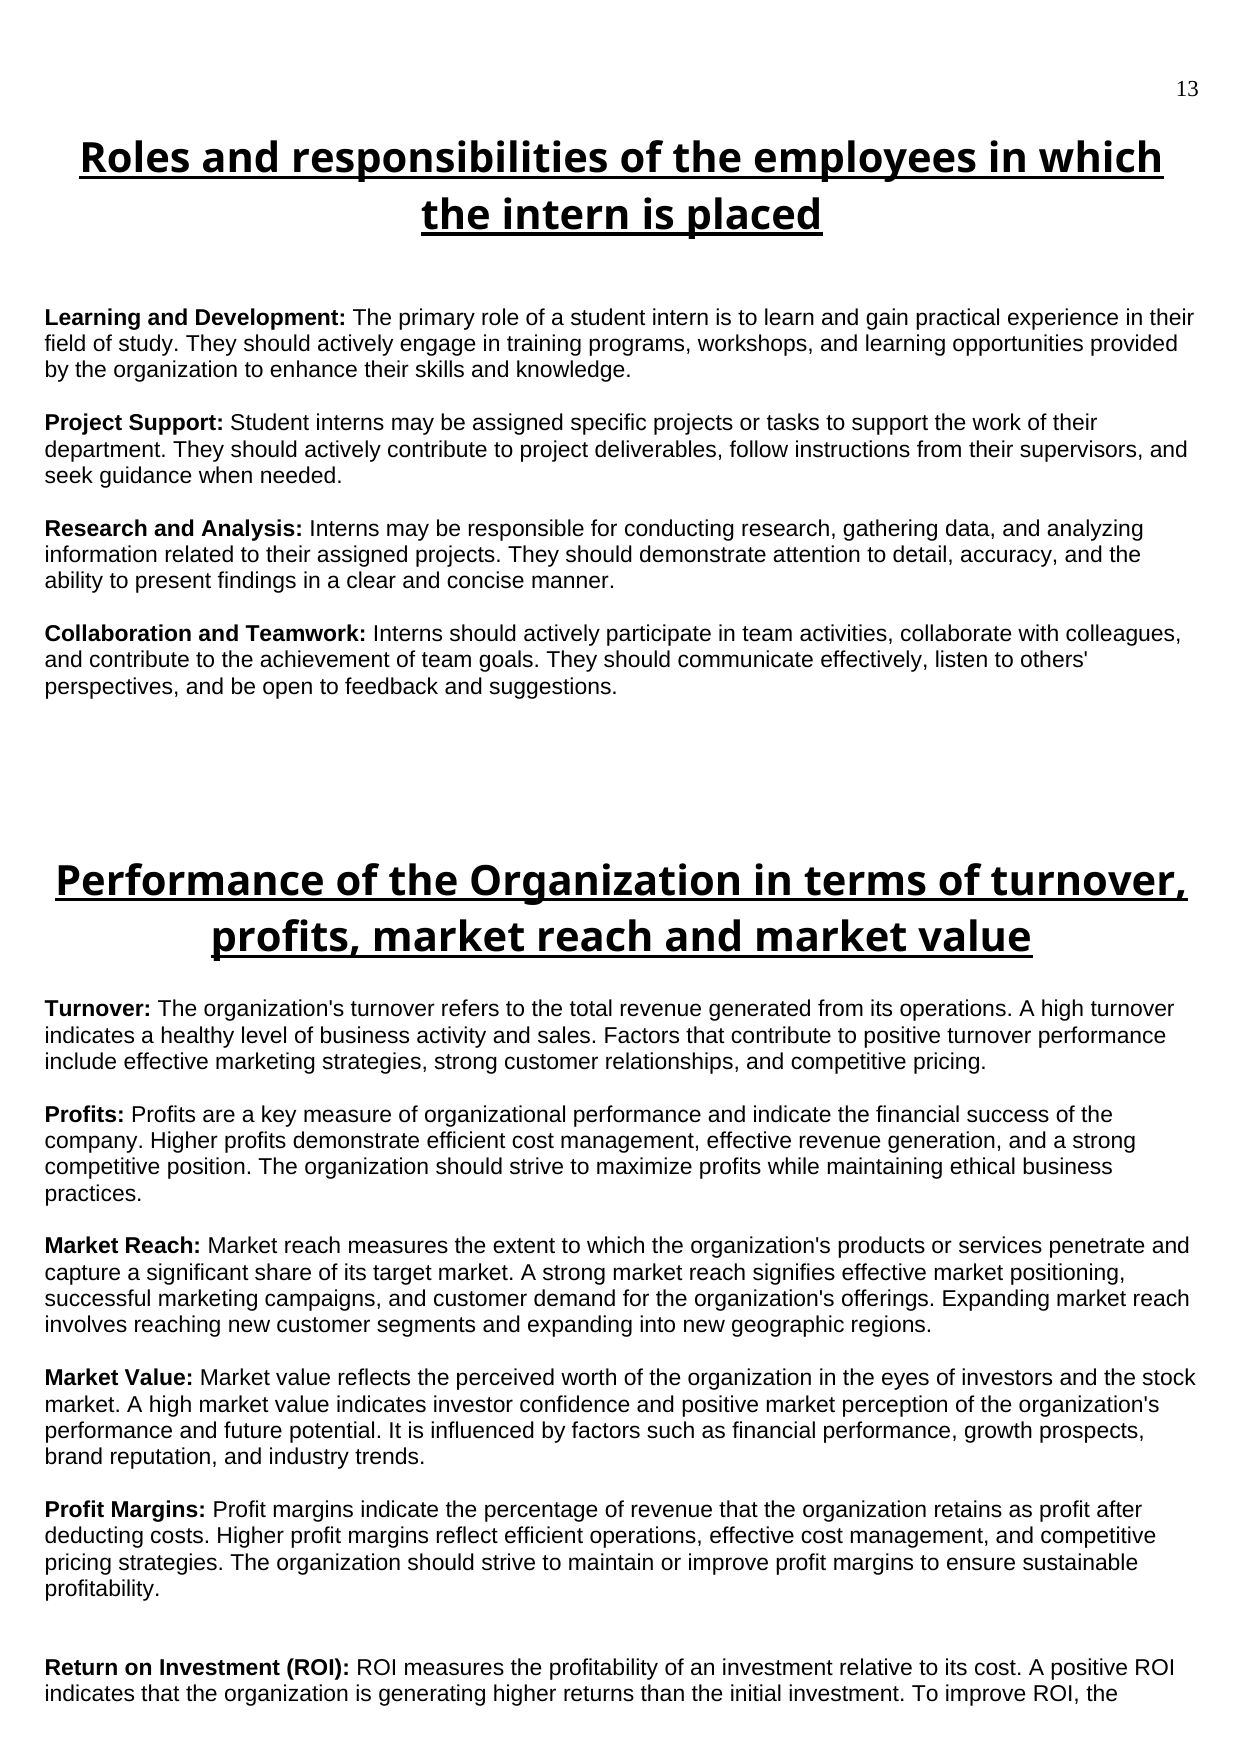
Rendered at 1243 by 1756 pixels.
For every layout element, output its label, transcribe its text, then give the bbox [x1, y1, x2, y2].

text Learning and Development: The primary role of a student intern is to learn and gain practical experience in their field of study. They should actively engage in training programs, workshops, and learning opportunities provided by the organization to enhance their skills and knowledge. [44, 304, 1198, 383]
text Profits: Profits are a key measure of organizational performance and indicate the financial success of the company. Higher profits demonstrate efficient cost management, effective revenue generation, and a strong competitive position. The organization should strive to maximize profits while maintaining ethical business practices. [44, 1101, 1198, 1206]
text Profit Margins: Profit margins indicate the percentage of revenue that the organization retains as profit after deducting costs. Higher profit margins reflect efficient operations, effective cost management, and competitive pricing strategies. The organization should strive to maintain or improve profit margins to ensure sustainable profitability. [44, 1496, 1198, 1601]
text Turnover: The organization's turnover refers to the total revenue generated from its operations. A high turnover indicates a healthy level of business activity and sales. Factors that contribute to positive turnover performance include effective marketing strategies, strong customer relationships, and competitive pricing. [44, 995, 1198, 1074]
text Research and Analysis: Interns may be responsible for conducting research, gathering data, and analyzing information related to their assigned projects. They should demonstrate attention to detail, accuracy, and the ability to present findings in a clear and concise manner. [44, 514, 1198, 594]
text Roles and responsibilities of the employees in which the intern is placed [44, 128, 1198, 241]
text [44, 1654, 1198, 1707]
text Market Reach: Market reach measures the extent to which the organization's products or services penetrate and capture a significant share of its target market. A strong market reach signifies effective market positioning, successful marketing campaigns, and customer demand for the organization's offerings. Expanding market reach involves reaching new customer segments and expanding into new geographic regions. [44, 1232, 1198, 1338]
text Market Value: Market value reflects the perceived worth of the organization in the eyes of investors and the stock market. A high market value indicates investor confidence and positive market perception of the organization's performance and future potential. It is influenced by factors such as financial performance, growth prospects, brand reputation, and industry trends. [44, 1364, 1198, 1469]
text Collaboration and Teamwork: Interns should actively participate in team activities, collaborate with colleagues, and contribute to the achievement of team goals. They should communicate effectively, listen to others' perspectives, and be open to feedback and suggestions. [44, 620, 1198, 699]
text Performance of the Organization in terms of turnover, profits, market reach and market value [44, 850, 1198, 964]
text Project Support: Student interns may be assigned specific projects or tasks to support the work of their department. They should actively contribute to project deliverables, follow instructions from their supervisors, and seek guidance when needed. [44, 409, 1198, 488]
